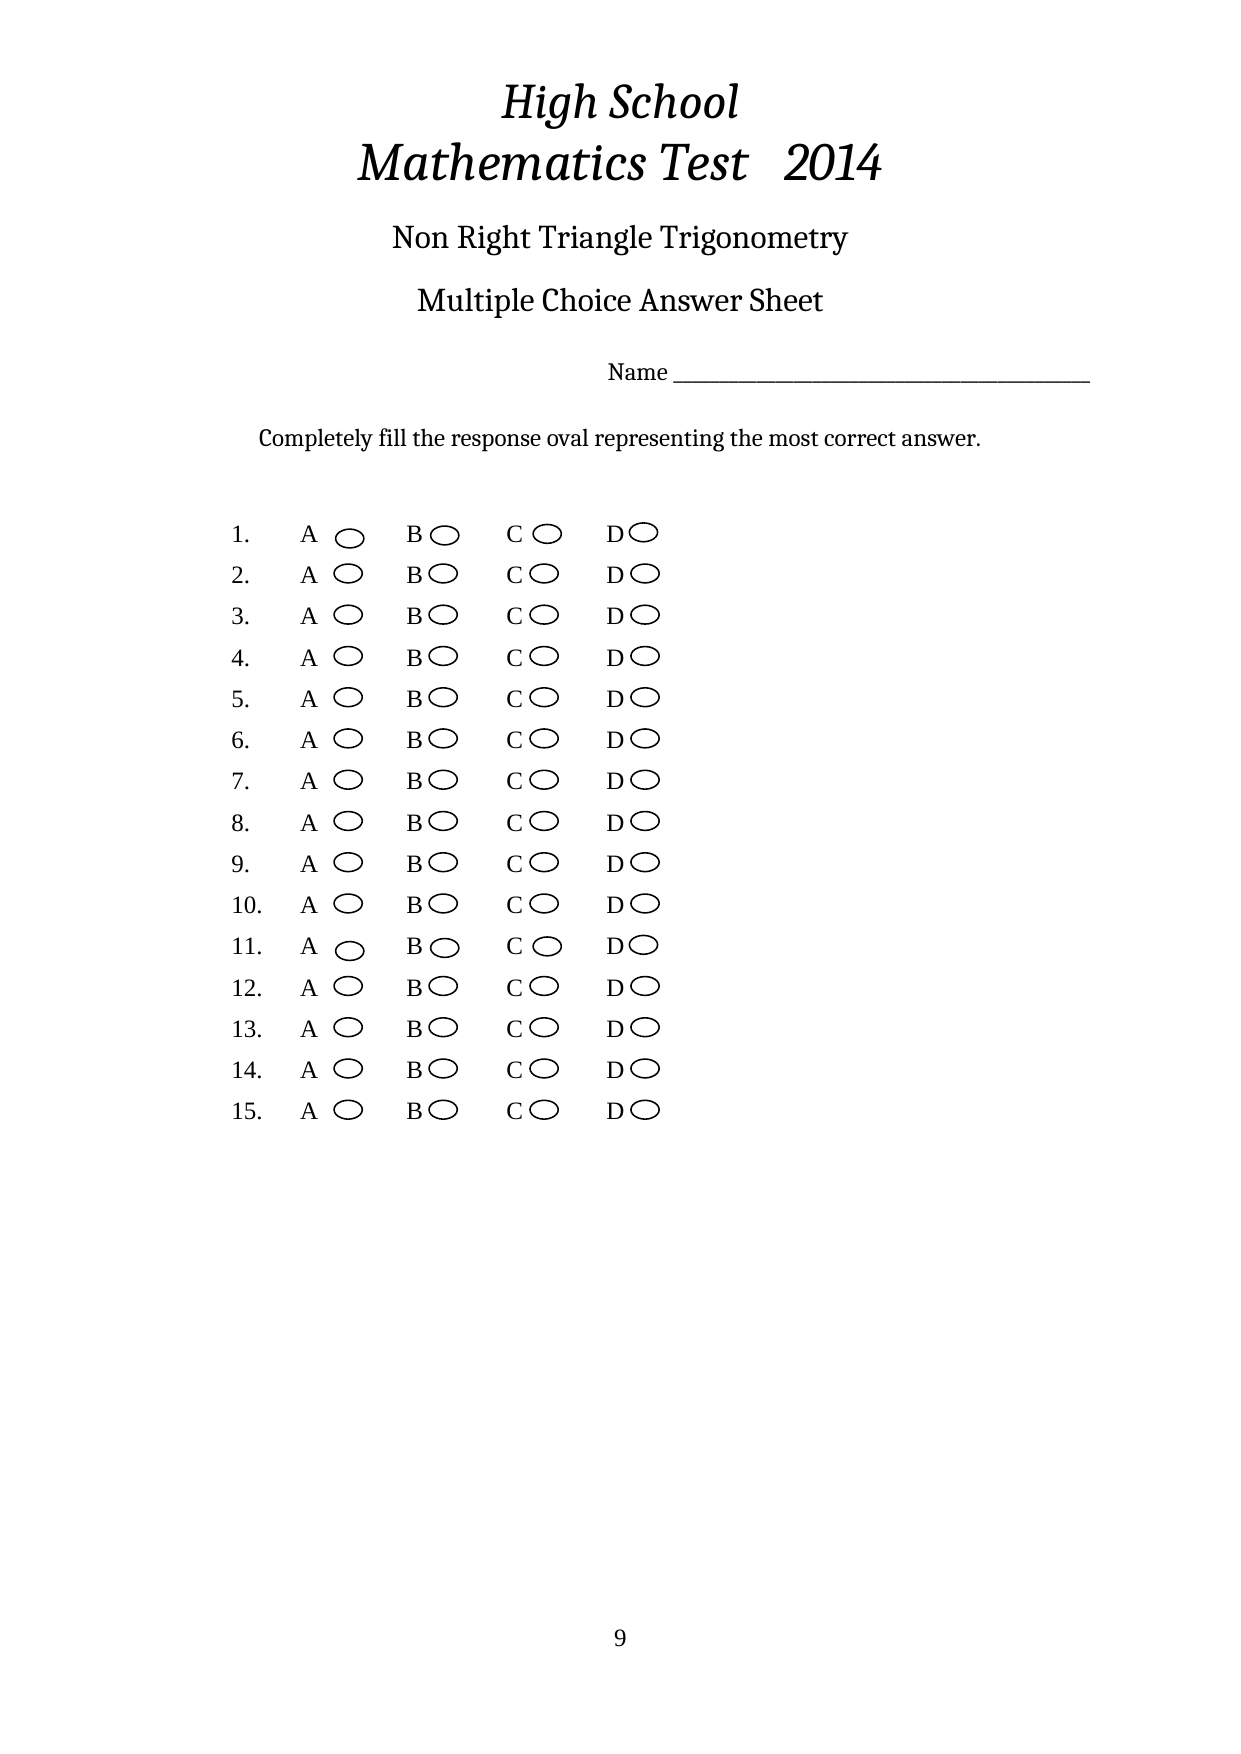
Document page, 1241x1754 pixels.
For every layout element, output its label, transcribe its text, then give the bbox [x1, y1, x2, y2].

text Name _____________________________________________ [150, 358, 1090, 386]
text 8. A B C D [150, 808, 1090, 836]
text 2. A B C D [150, 560, 1090, 589]
text 10. A B C D [150, 890, 1090, 919]
text 12. A B C D [150, 973, 1090, 1001]
text 1. A B C D [150, 519, 1090, 548]
text 11. A B C D [150, 931, 1090, 960]
text 14. A B C D [150, 1055, 1090, 1084]
subtitle Multiple Choice Answer Sheet [150, 282, 1090, 320]
text 5. A B C D [150, 684, 1090, 713]
text Completely fill the response oval representing the most correct answer. [150, 424, 1090, 453]
text 7. A B C D [150, 766, 1090, 795]
text 6. A B C D [150, 725, 1090, 754]
text 4. A B C D [150, 643, 1090, 671]
text 9. A B C D [150, 849, 1090, 878]
text 15. A B C D [150, 1096, 1090, 1125]
text 3. A B C D [150, 601, 1090, 630]
text 13. A B C D [150, 1014, 1090, 1043]
